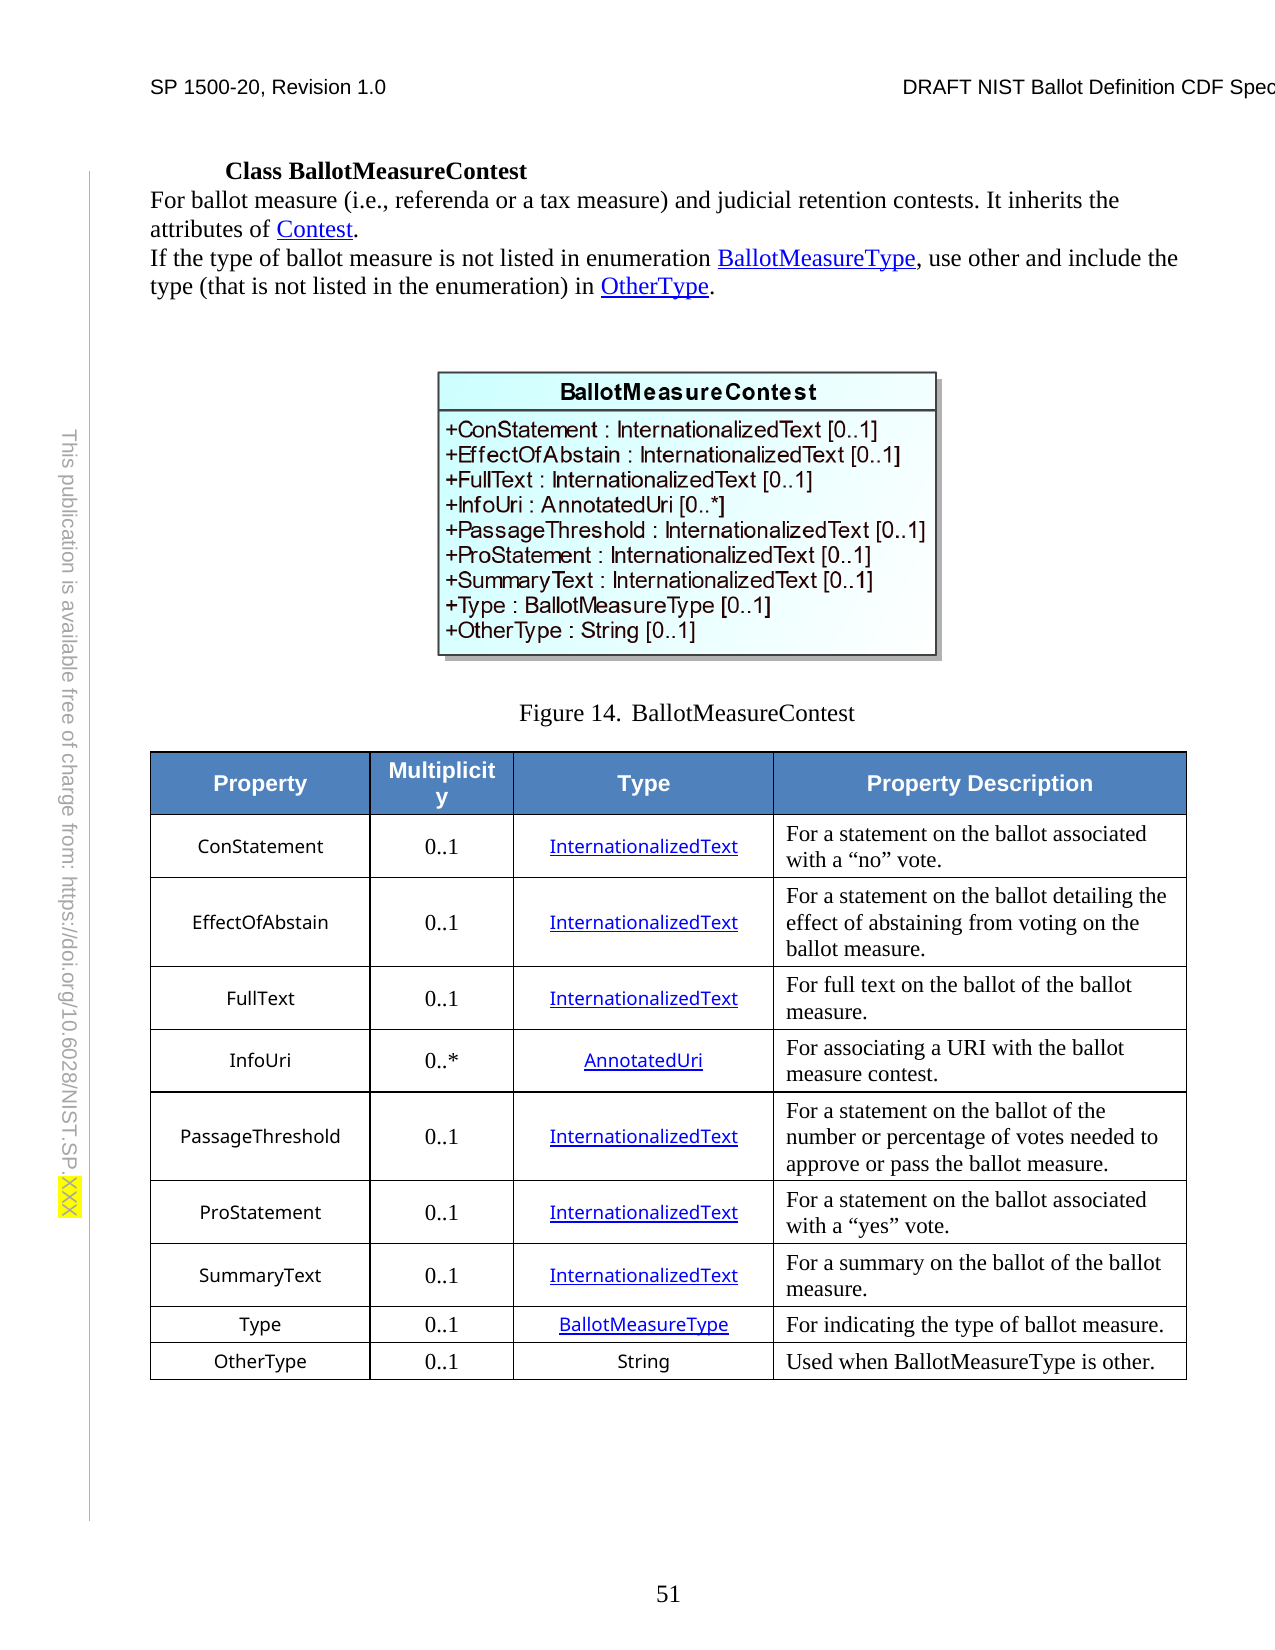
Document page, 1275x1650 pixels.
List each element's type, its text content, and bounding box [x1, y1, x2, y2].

table_cell For a statement on the ballot associated with a “yes” vote. [774, 1181, 1186, 1243]
table_cell For a statement on the ballot detailing the effect of abstaining from voting on the ballot measure. [774, 878, 1186, 966]
text For ballot measure (i.e., referenda or a tax measure) and judicial retention contests. It inherits the attributes of Contest. [150, 185, 1186, 243]
table_cell String [514, 1343, 773, 1378]
table_cell For a statement on the ballot associated with a “no” vote. [774, 815, 1186, 877]
table_cell InternationalizedText [514, 878, 773, 966]
table_cell For a summary on the ballot of the ballot measure. [774, 1244, 1186, 1306]
table_cell ProStatement [151, 1181, 369, 1243]
table_header Property Description [774, 753, 1186, 814]
table_cell Used when BallotMeasureType is other. [774, 1343, 1186, 1378]
table_cell EffectOfAbstain [151, 878, 369, 966]
table_cell 0..1 [371, 815, 513, 877]
table_cell For associating a URI with the ballot measure contest. [774, 1030, 1186, 1091]
table_cell InternationalizedText [514, 1093, 773, 1180]
table_cell For indicating the type of ballot measure. [774, 1307, 1186, 1342]
table_cell For full text on the ballot of the ballot measure. [774, 967, 1186, 1029]
table_cell 0..1 [371, 878, 513, 966]
table_cell 0..1 [371, 1093, 513, 1180]
table_cell BallotMeasureType [514, 1307, 773, 1342]
list BallotMeasureContest [187, 698, 1186, 726]
table_cell ConStatement [151, 815, 369, 877]
table_cell Type [151, 1307, 369, 1342]
table_cell 0..1 [371, 1307, 513, 1342]
table_cell 0..* [371, 1030, 513, 1091]
table_cell 0..1 [371, 1244, 513, 1306]
table_header Type [514, 753, 773, 814]
table_cell 0..1 [371, 1181, 513, 1243]
table_cell For a statement on the ballot of the number or percentage of votes needed to approve or pass the ballot measure. [774, 1093, 1186, 1180]
table_cell InfoUri [151, 1030, 369, 1091]
table_header Multiplicity [371, 753, 513, 814]
table_cell AnnotatedUri [514, 1030, 773, 1091]
table_cell OtherType [151, 1343, 369, 1378]
table_cell InternationalizedText [514, 1244, 773, 1306]
table_cell InternationalizedText [514, 967, 773, 1029]
table_cell InternationalizedText [514, 815, 773, 877]
table_cell InternationalizedText [514, 1181, 773, 1243]
table_cell PassageThreshold [151, 1093, 369, 1180]
table_cell 0..1 [371, 967, 513, 1029]
text If the type of ballot measure is not listed in enumeration BallotMeasureType, use other and include the type (that is not listed in the enumeration) in OtherType. [150, 243, 1186, 300]
subtitle Class BallotMeasureContest [150, 156, 1186, 185]
table_header Property [151, 753, 369, 814]
table_cell SummaryText [151, 1244, 369, 1306]
table_cell FullText [151, 967, 369, 1029]
picture [407, 341, 967, 686]
table_cell 0..1 [371, 1343, 513, 1378]
